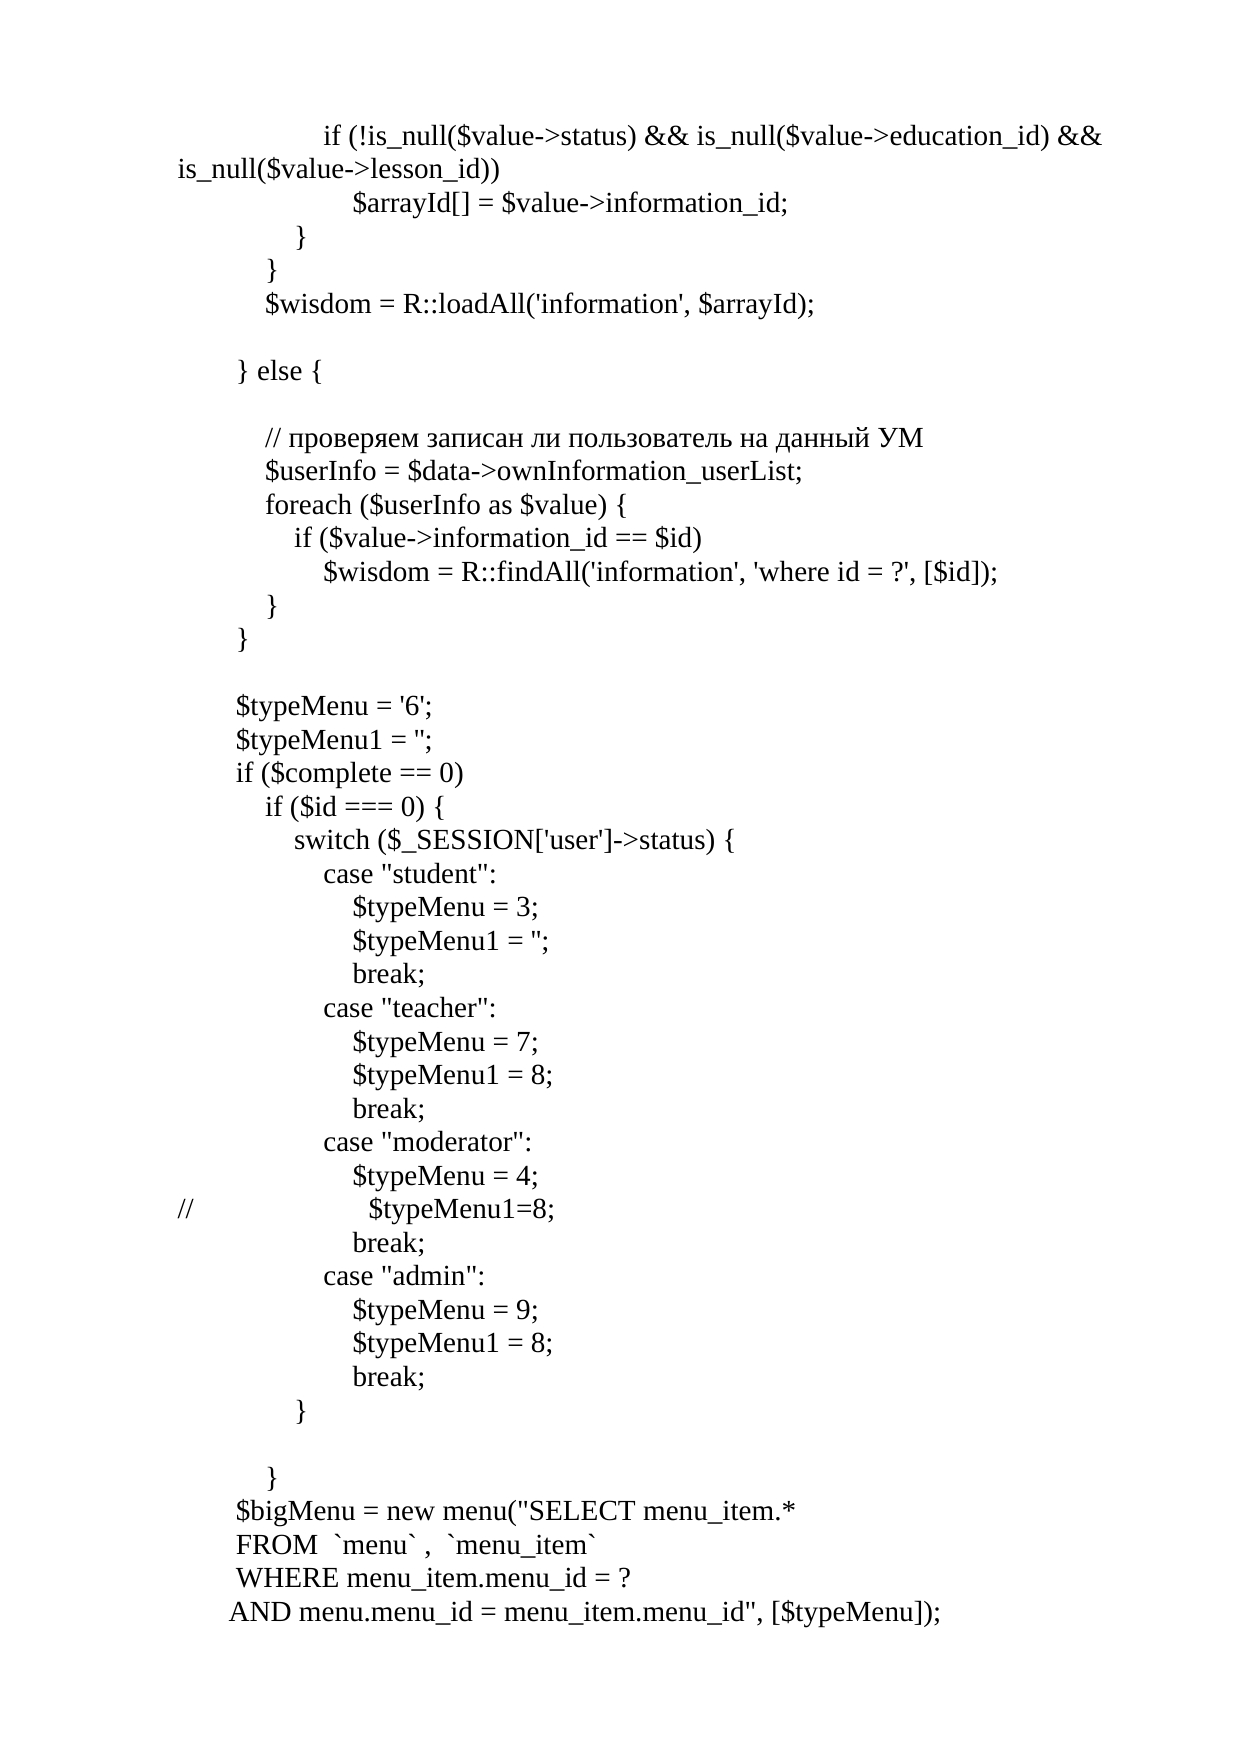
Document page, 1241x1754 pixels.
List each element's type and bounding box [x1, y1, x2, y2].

text [177, 118, 1152, 1627]
